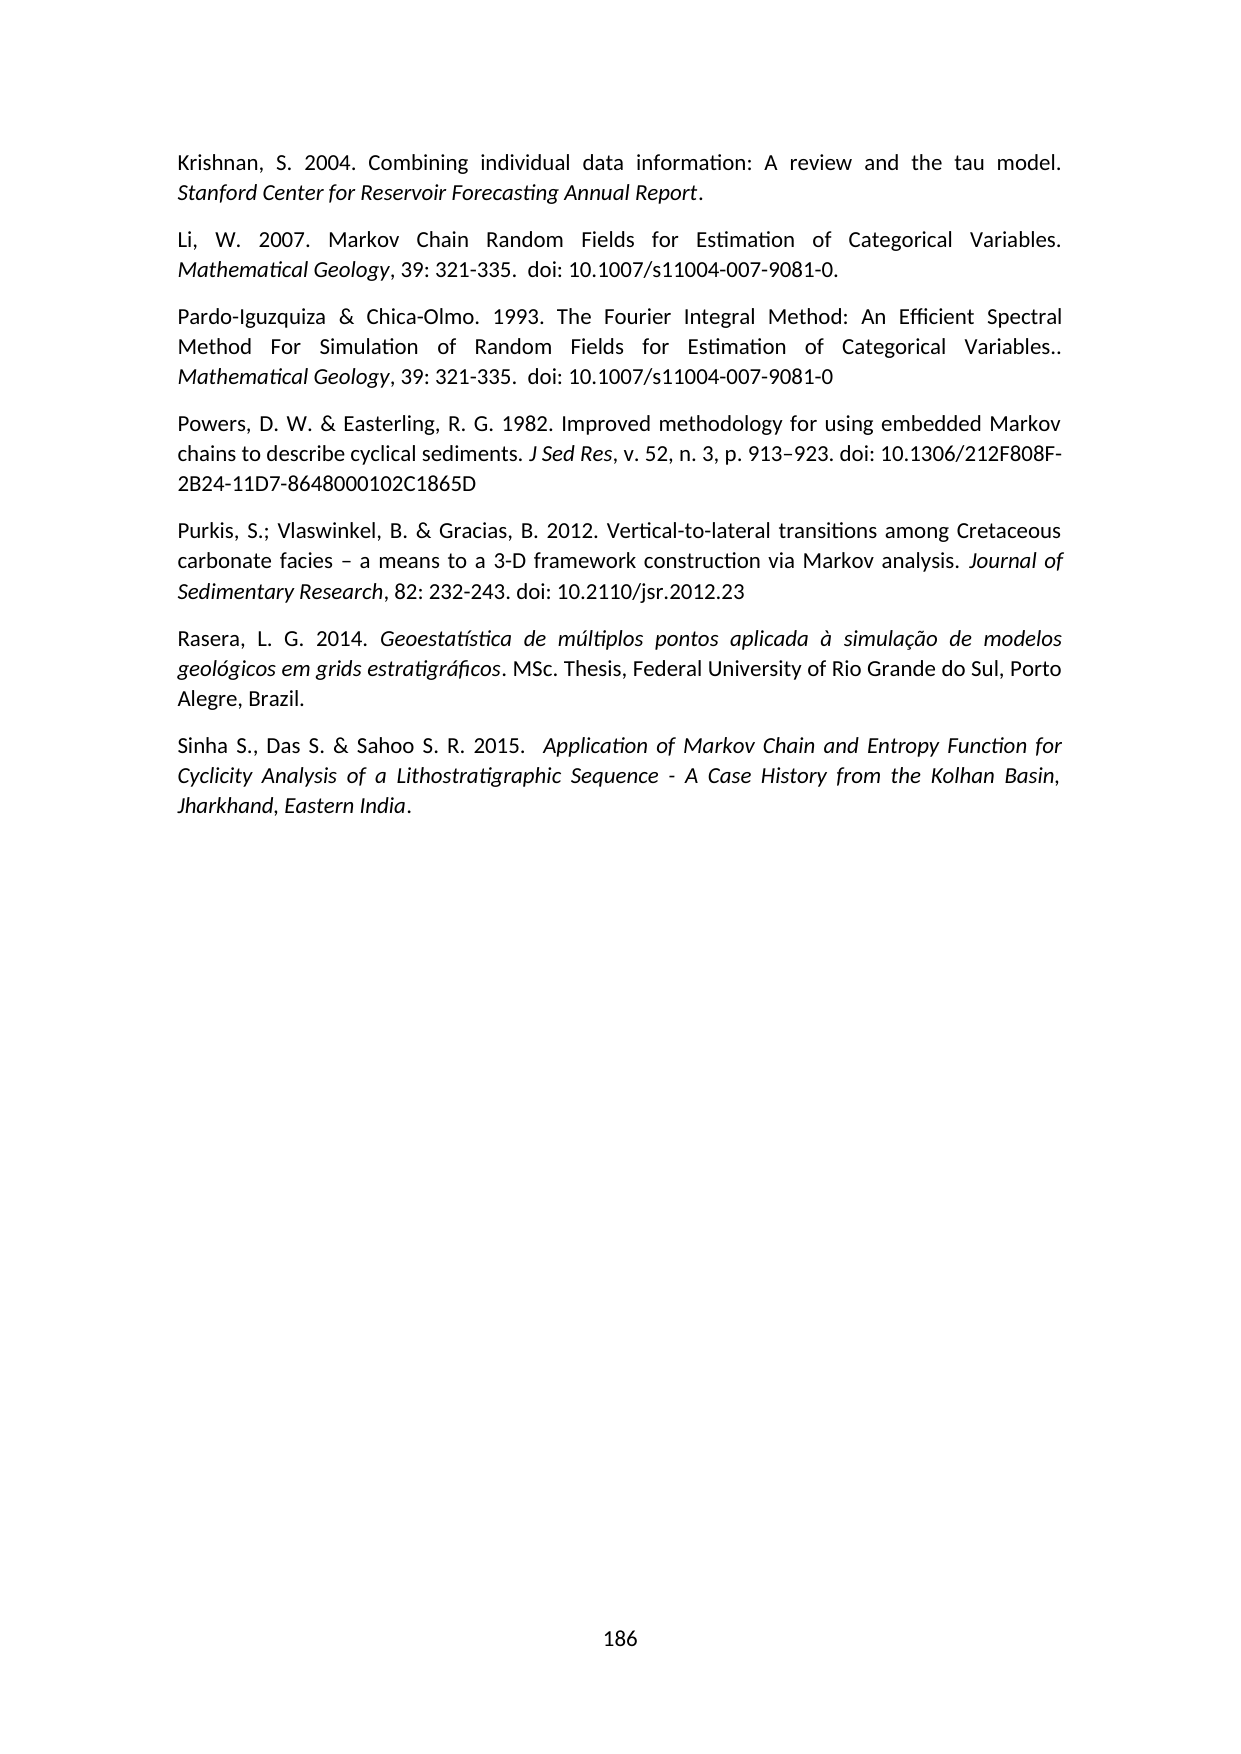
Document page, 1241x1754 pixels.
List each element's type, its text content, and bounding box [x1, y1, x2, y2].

text Krishnan, S. 2004. Combining individual data information: A review and the tau model. Stanford Center for Reservoir Forecasting Annual Report. [177, 148, 1063, 206]
text Pardo-Iguzquiza & Chica-Olmo. 1993. The Fourier Integral Method: An Efficient Spectral Method For Simulation of Random Fields for Estimation of Categorical Variables.. Mathematical Geology, 39: 321-335. doi: 10.1007/s11004-007-9081-0 [177, 302, 1063, 390]
text Sinha S., Das S. & Sahoo S. R. 2015. Application of Markov Chain and Entropy Function for Cyclicity Analysis of a Lithostratigraphic Sequence - A Case History from the Kolhan Basin, Jharkhand, Eastern India. [177, 731, 1063, 819]
text Purkis, S.; Vlaswinkel, B. & Gracias, B. 2012. Vertical-to-lateral transitions among Cretaceous carbonate facies – a means to a 3-D framework construction via Markov analysis. Journal of Sedimentary Research, 82: 232-243. doi: 10.2110/jsr.2012.23 [177, 516, 1063, 605]
text Powers, D. W. & Easterling, R. G. 1982. Improved methodology for using embedded Markov chains to describe cyclical sediments. J Sed Res, v. 52, n. 3, p. 913–923. doi: 10.1306/212F808F-2B24-11D7-8648000102C1865D [177, 409, 1063, 497]
text Li, W. 2007. Markov Chain Random Fields for Estimation of Categorical Variables. Mathematical Geology, 39: 321-335. doi: 10.1007/s11004-007-9081-0. [177, 225, 1063, 283]
text Rasera, L. G. 2014. Geoestatística de múltiplos pontos aplicada à simulação de modelos geológicos em grids estratigráficos. MSc. Thesis, Federal University of Rio Grande do Sul, Porto Alegre, Brazil. [177, 624, 1063, 712]
